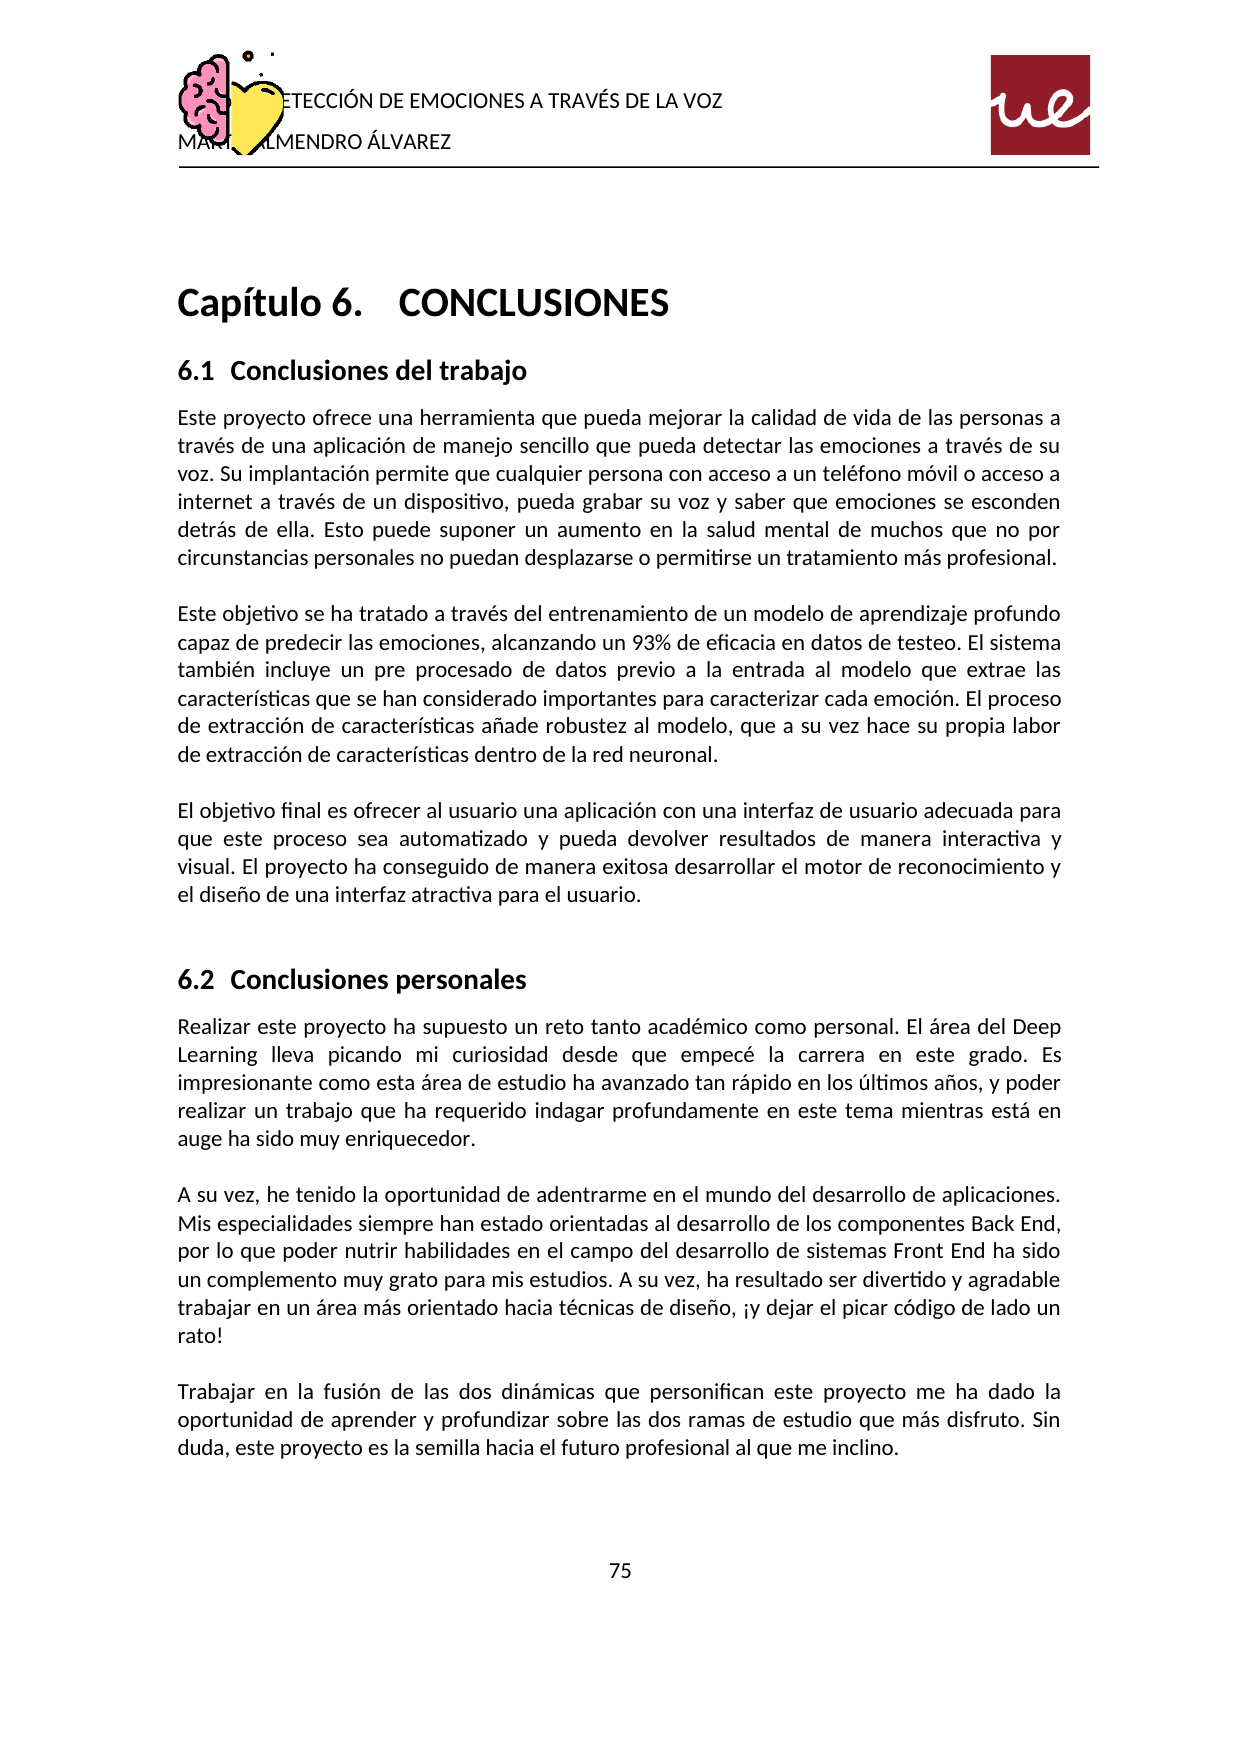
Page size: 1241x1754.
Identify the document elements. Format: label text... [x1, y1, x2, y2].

text Realizar este proyecto ha supuesto un reto tanto académico como personal. El área del Deep Learning lleva picando mi curiosidad desde que empecé la carrera en este grado. Es impresionante como esta área de estudio ha avanzado tan rápido en los últimos años, y poder realizar un trabajo que ha requerido indagar profundamente en este tema mientras está en auge ha sido muy enriquecedor. [177, 1012, 1063, 1153]
subtitle Conclusiones del trabajo [177, 352, 1063, 387]
picture [990, 55, 1091, 155]
text El objetivo final es ofrecer al usuario una aplicación con una interfaz de usuario adecuada para que este proceso sea automatizado y pueda devolver resultados de manera interactiva y visual. El proyecto ha conseguido de manera exitosa desarrollar el motor de reconocimiento y el diseño de una interfaz atractiva para el usuario. [177, 796, 1063, 908]
subtitle CONCLUSIONES [177, 276, 1063, 327]
text A su vez, he tenido la oportunidad de adentrarme en el mundo del desarrollo de aplicaciones. Mis especialidades siempre han estado orientadas al desarrollo de los componentes Back End, por lo que poder nutrir habilidades en el campo del desarrollo de sistemas Front End ha sido un complemento muy grato para mis estudios. A su vez, ha resultado ser divertido y agradable trabajar en un área más orientado hacia técnicas de diseño, ¡y dejar el picar código de lado un rato! [177, 1181, 1063, 1349]
text Trabajar en la fusión de las dos dinámicas que personifican este proyecto me ha dado la oportunidad de aprender y profundizar sobre las dos ramas de estudio que más disfruto. Sin duda, este proyecto es la semilla hacia el futuro profesional al que me inclino. [177, 1377, 1063, 1461]
subtitle Conclusiones personales [177, 961, 1063, 996]
text Este objetivo se ha tratado a través del entrenamiento de un modelo de aprendizaje profundo capaz de predecir las emociones, alcanzando un 93% de eficacia en datos de testeo. El sistema también incluye un pre procesado de datos previo a la entrada al modelo que extrae las características que se han considerado importantes para caracterizar cada emoción. El proceso de extracción de características añade robustez al modelo, que a su vez hace su propia labor de extracción de características dentro de la red neuronal. [177, 599, 1063, 768]
text Este proyecto ofrece una herramienta que pueda mejorar la calidad de vida de las personas a través de una aplicación de manejo sencillo que pueda detectar las emociones a través de su voz. Su implantación permite que cualquier persona con acceso a un teléfono móvil o acceso a internet a través de un dispositivo, pueda grabar su voz y saber que emociones se esconden detrás de ella. Esto puede suponer un aumento en la salud mental de muchos que no por circunstancias personales no puedan desplazarse o permitirse un tratamiento más profesional. [177, 403, 1063, 572]
picture [177, 50, 284, 154]
